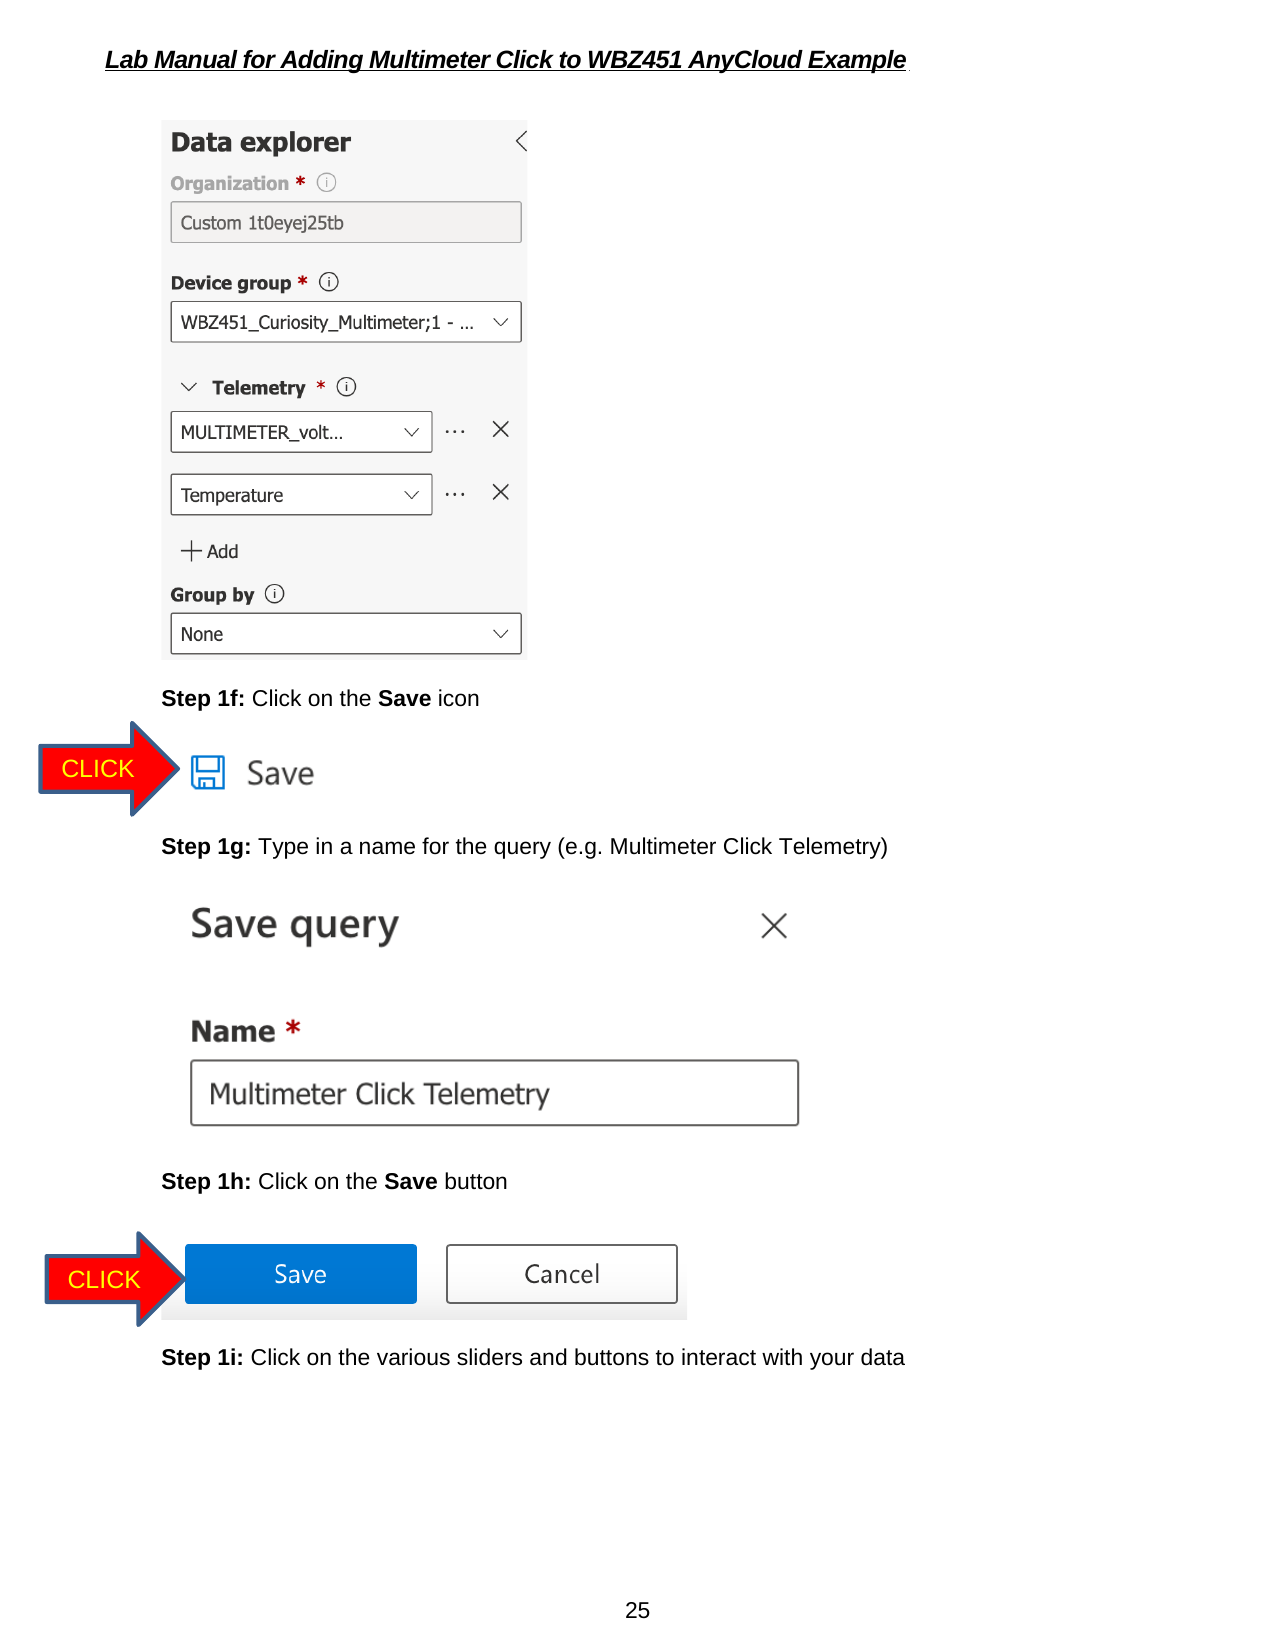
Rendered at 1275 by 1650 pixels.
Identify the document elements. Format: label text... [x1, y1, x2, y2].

picture [161, 736, 337, 809]
text Step 1g: Type in a name for the query (e.g. Multimeter Click Telemetry) [161, 833, 1170, 860]
text Step 1h: Click on the Save button [161, 1168, 1170, 1194]
text Step 1f: Click on the Save icon [161, 685, 1170, 711]
picture [161, 884, 818, 1143]
picture [161, 1219, 688, 1320]
text Step 1i: Click on the various sliders and buttons to interact with your data [161, 1344, 1170, 1371]
picture [161, 120, 528, 660]
